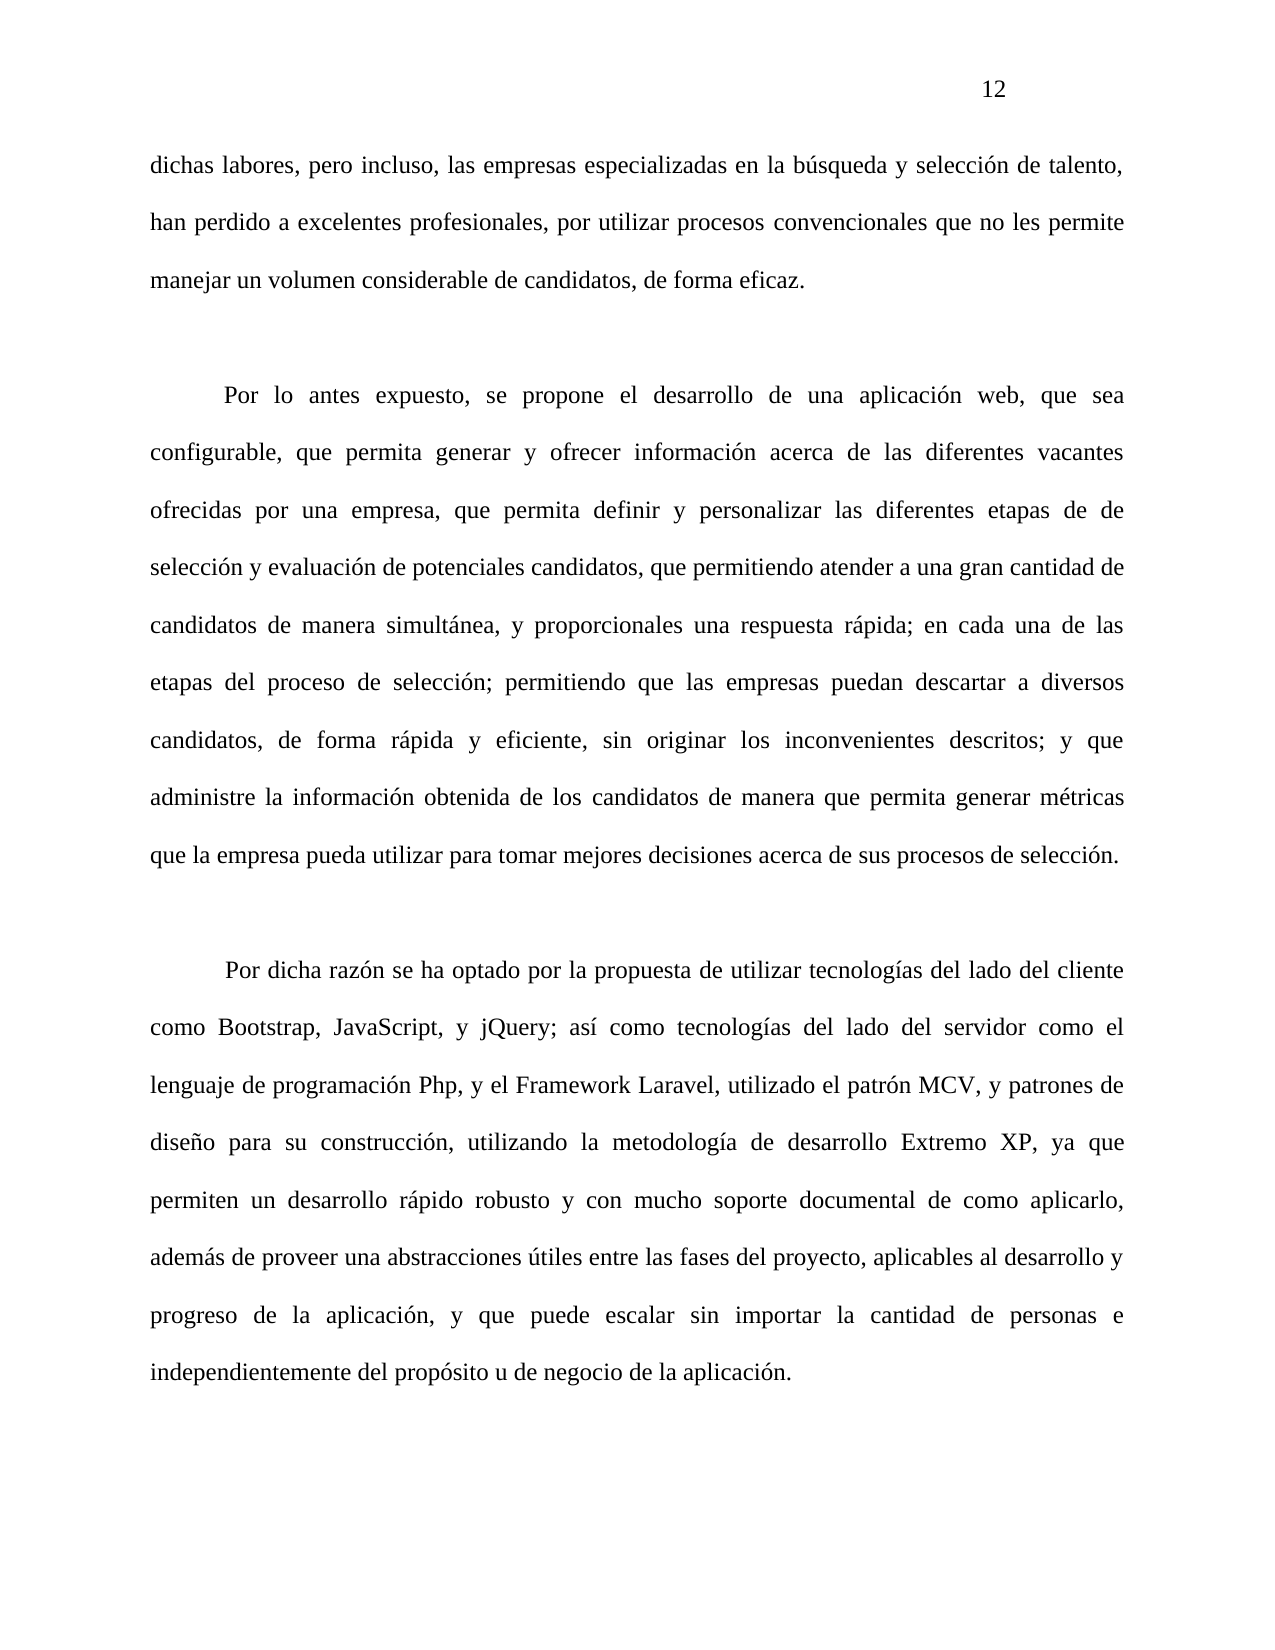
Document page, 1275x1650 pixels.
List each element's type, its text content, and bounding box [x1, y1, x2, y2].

text Por dicha razón se ha optado por la propuesta de utilizar tecnologías del lado del cliente como Bootstrap, JavaScript, y jQuery; así como tecnologías del lado del servidor como el lenguaje de programación Php, y el Framework Laravel, utilizado el patrón MCV, y patrones de diseño para su construcción, utilizando la metodología de desarrollo Extremo XP, ya que permiten un desarrollo rápido robusto y con mucho soporte documental de como aplicarlo, además de proveer una abstracciones útiles entre las fases del proyecto, aplicables al desarrollo y progreso de la aplicación, y que puede escalar sin importar la cantidad de personas e independientemente del propósito u de negocio de la aplicación. [150, 955, 1125, 1386]
text Por lo antes expuesto, se propone el desarrollo de una aplicación web, que sea configurable, que permita generar y ofrecer información acerca de las diferentes vacantes ofrecidas por una empresa, que permita definir y personalizar las diferentes etapas de de selección y evaluación de potenciales candidatos, que permitiendo atender a una gran cantidad de candidatos de manera simultánea, y proporcionales una respuesta rápida; en cada una de las etapas del proceso de selección; permitiendo que las empresas puedan descartar a diversos candidatos, de forma rápida y eficiente, sin originar los inconvenientes descritos; y que administre la información obtenida de los candidatos de manera que permita generar métricas que la empresa pueda utilizar para tomar mejores decisiones acerca de sus procesos de selección. [150, 380, 1125, 869]
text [150, 150, 1125, 294]
